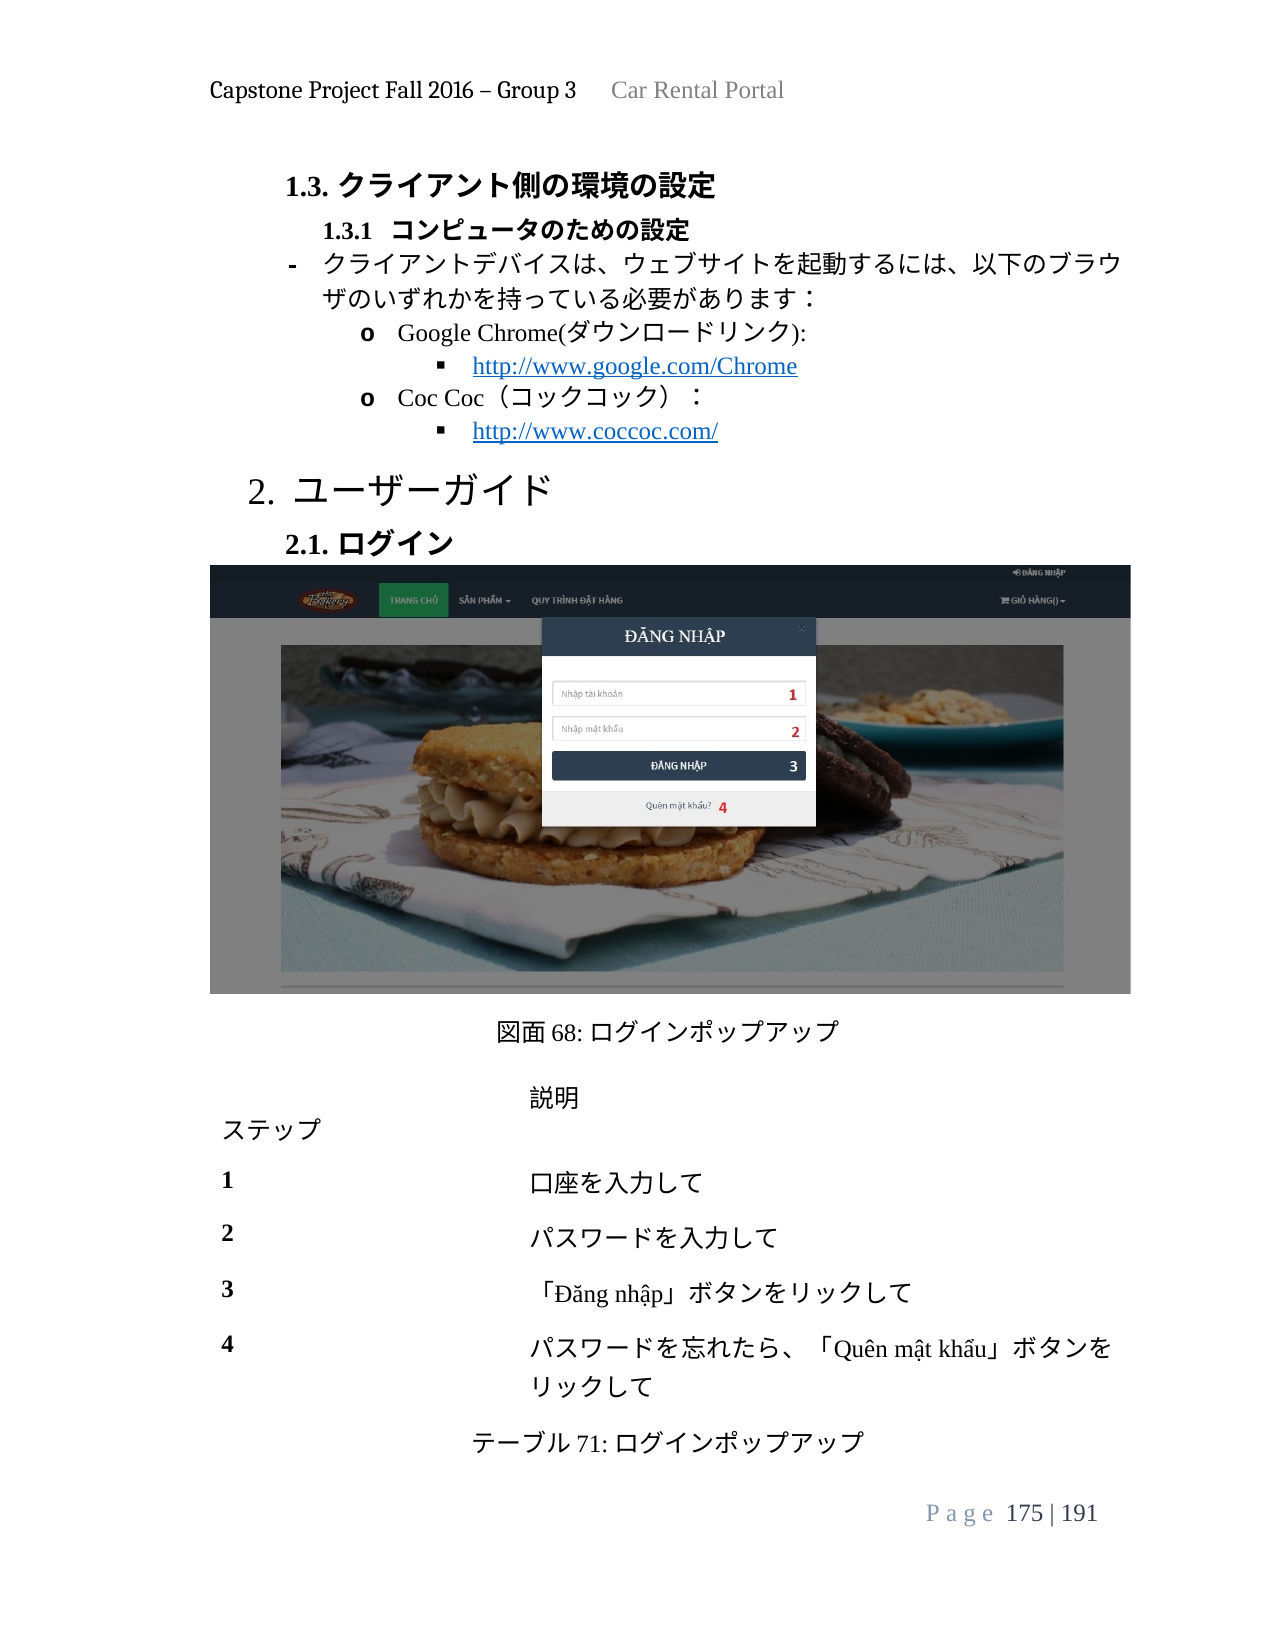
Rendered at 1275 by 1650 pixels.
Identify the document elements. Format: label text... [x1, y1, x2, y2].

list Google Chrome(ダウンロードリンク): [360, 317, 1125, 348]
text テーブル71: ログインポップアップ [210, 1423, 1125, 1459]
list http://www.coccoc.com/ [435, 416, 1125, 445]
subtitle ユーザーガイド [247, 464, 1125, 515]
list Coc Coc（コックコック）： [360, 382, 1125, 414]
picture [210, 565, 1131, 994]
subtitle クライアント側の環境の設定 [285, 162, 1125, 204]
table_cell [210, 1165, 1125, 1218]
subtitle コンピュータのための設定 [322, 211, 1125, 247]
list クライアントデバイスは、ウェブサイトを起動するには、以下のブラウザのいずれかを持っている必要があります： [285, 250, 1125, 314]
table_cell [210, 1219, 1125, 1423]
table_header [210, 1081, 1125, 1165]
subtitle ログイン [285, 523, 1125, 563]
list http://www.google.com/Chrome [435, 351, 1125, 380]
text 図面68: ログインポップアップ [210, 1013, 1125, 1049]
